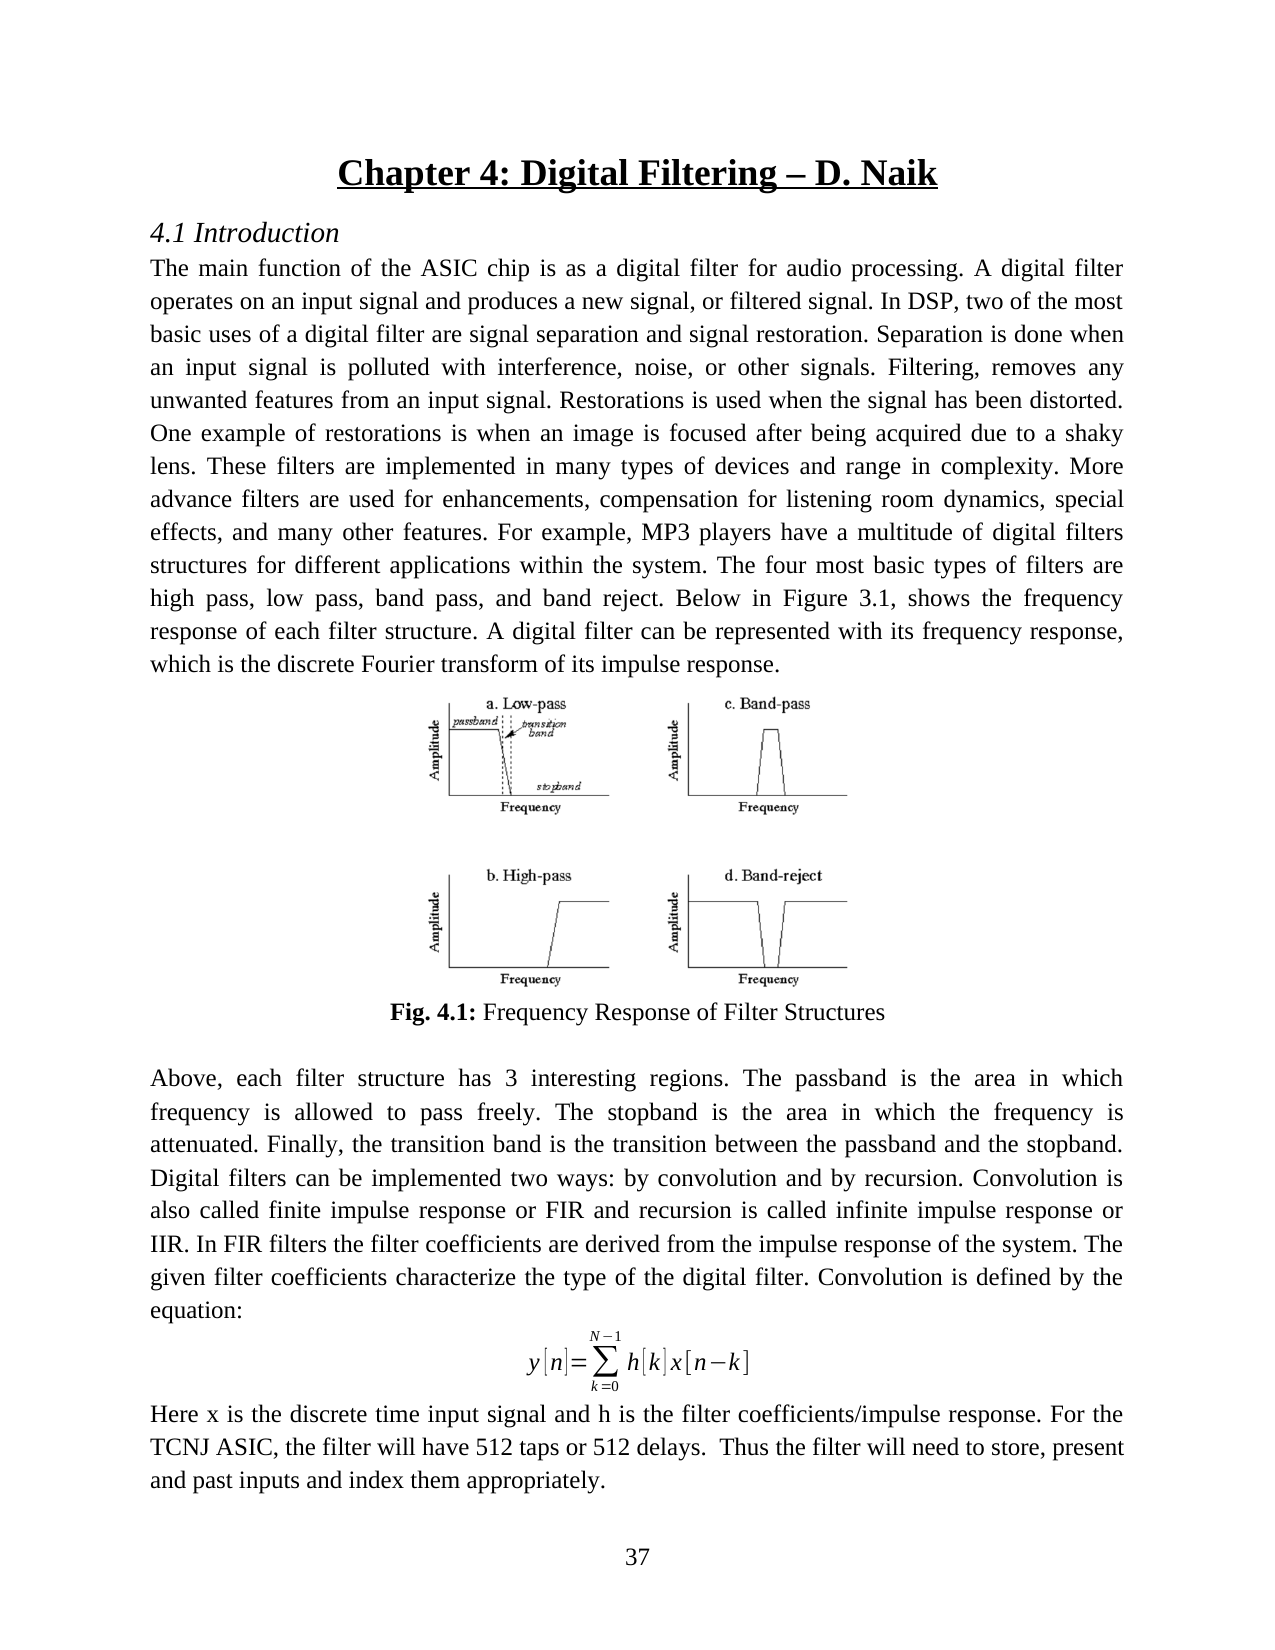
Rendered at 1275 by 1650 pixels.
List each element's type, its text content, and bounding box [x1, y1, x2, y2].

text Here x is the discrete time input signal and h is the filter coefficients/impulse response. For the TCNJ ASIC, the filter will have 512 taps or 512 delays. Thus the filter will need to store, present and past inputs and index them appropriately. [150, 1399, 1125, 1494]
text Fig. 4.1: Frequency Response of Filter Structures [150, 997, 1125, 1026]
picture [417, 682, 858, 994]
text 4.1 Introduction [150, 215, 1125, 248]
text The main function of the ASIC chip is as a digital filter for audio processing. A digital filter operates on an input signal and produces a new signal, or filtered signal. In DSP, two of the most basic uses of a digital filter are signal separation and signal restoration. Separation is done when an input signal is polluted with interference, noise, or other signals. Filtering, removes any unwanted features from an input signal. Restorations is used when the signal has been distorted. One example of restorations is when an image is focused after being acquired due to a shaky lens. These filters are implemented in many types of devices and range in complexity. More advance filters are used for enhancements, compensation for listening room dynamics, special effects, and many other features. For example, MP3 players have a multitude of digital filters structures for different applications within the system. The four most basic types of filters are high pass, low pass, band pass, and band reject. Below in Figure 3.1, shows the frequency response of each filter structure. A digital filter can be represented with its frequency response, which is the discrete Fourier transform of its impulse response. [150, 253, 1125, 678]
text Above, each filter structure has 3 interesting regions. The passband is the area in which frequency is allowed to pass freely. The stopband is the area in which the frequency is attenuated. Finally, the transition band is the transition between the passband and the stopband. Digital filters can be implemented two ways: by convolution and by recursion. Convolution is also called finite impulse response or FIR and recursion is called infinite impulse response or IIR. In FIR filters the filter coefficients are derived from the impulse response of the system. The given filter coefficients characterize the type of the digital filter. Convolution is defined by the equation: [150, 1063, 1125, 1323]
text Chapter 4: Digital Filtering – D. Naik [150, 150, 1125, 193]
